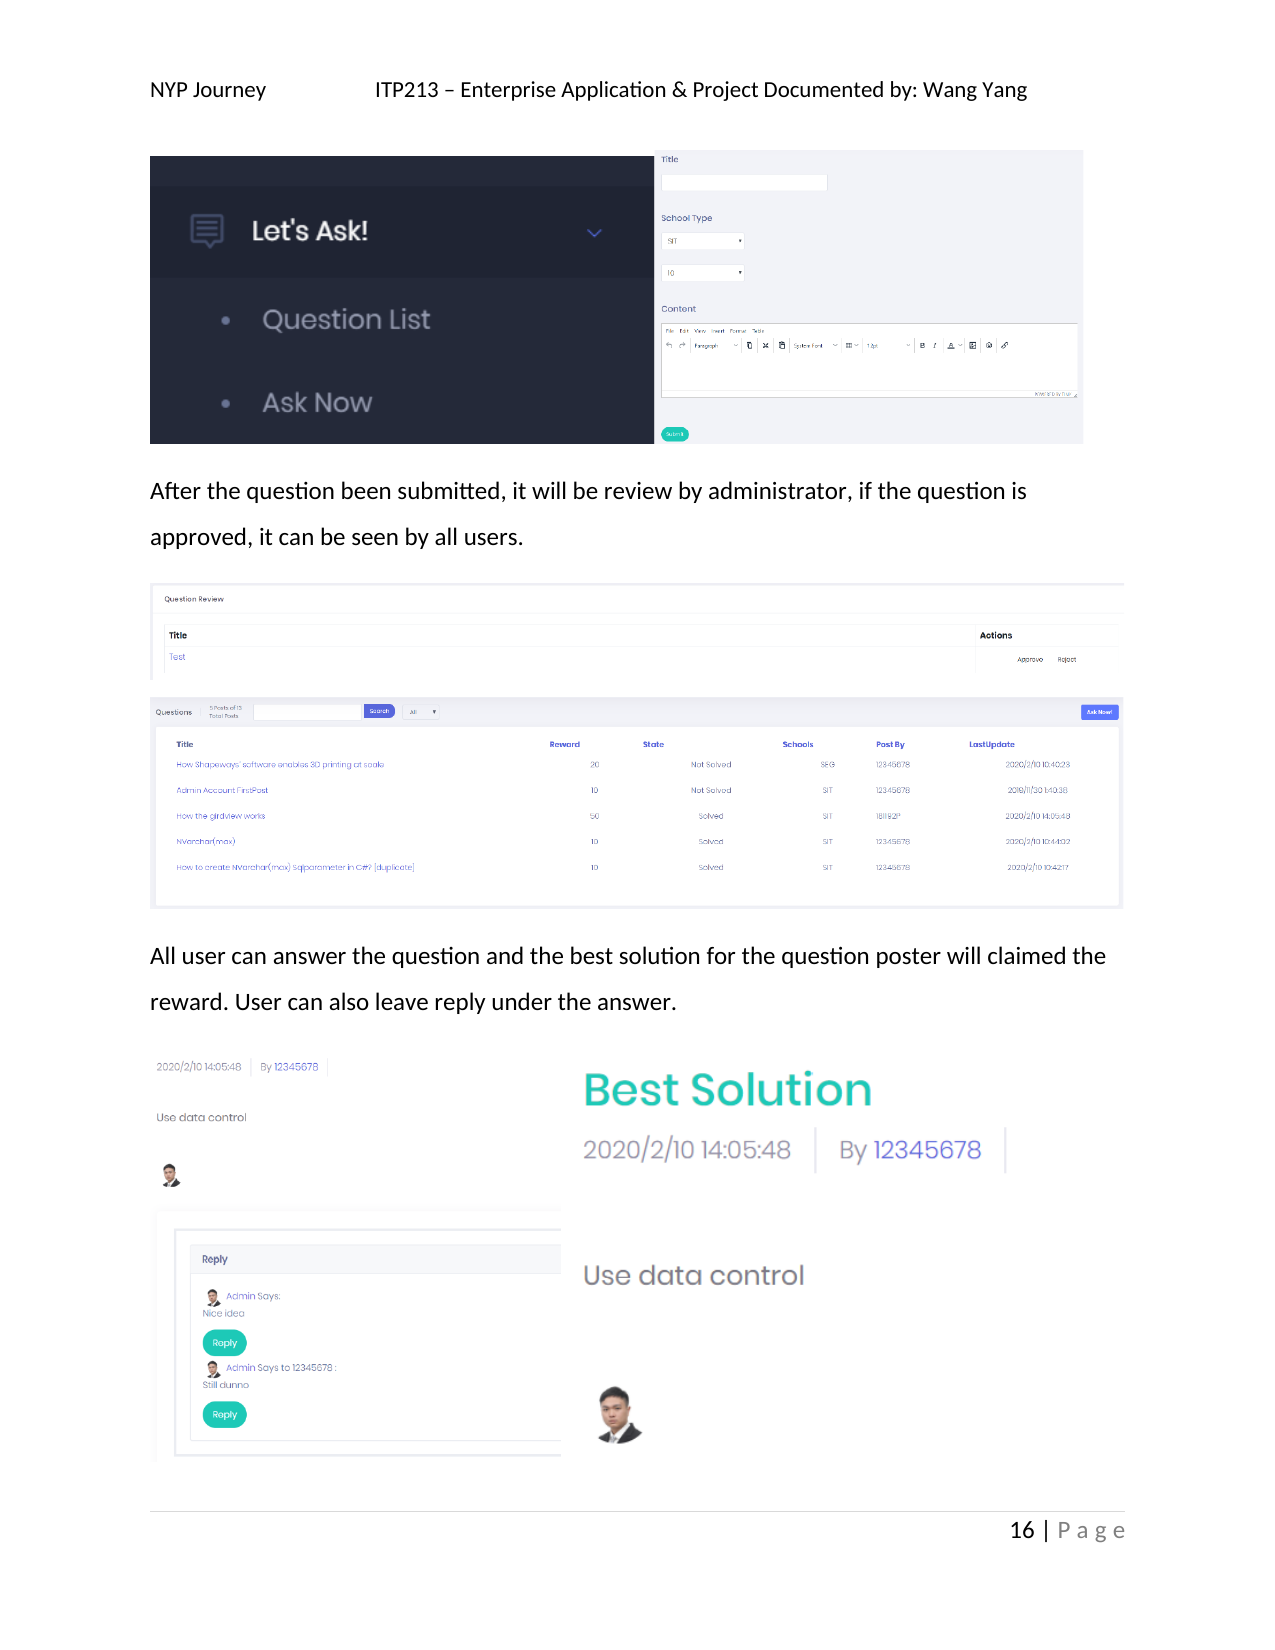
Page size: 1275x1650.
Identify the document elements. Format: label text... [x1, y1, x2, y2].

text After the question been submitted, it will be review by administrator, if the question is approved, it can be seen by all users. [150, 475, 1125, 551]
text All user can answer the question and the best solution for the question poster will claimed the reward. User can also leave reply under the answer. [150, 941, 1125, 1017]
picture [150, 1048, 1064, 1462]
picture [150, 150, 1084, 444]
picture [150, 583, 1125, 680]
picture [150, 694, 1124, 909]
